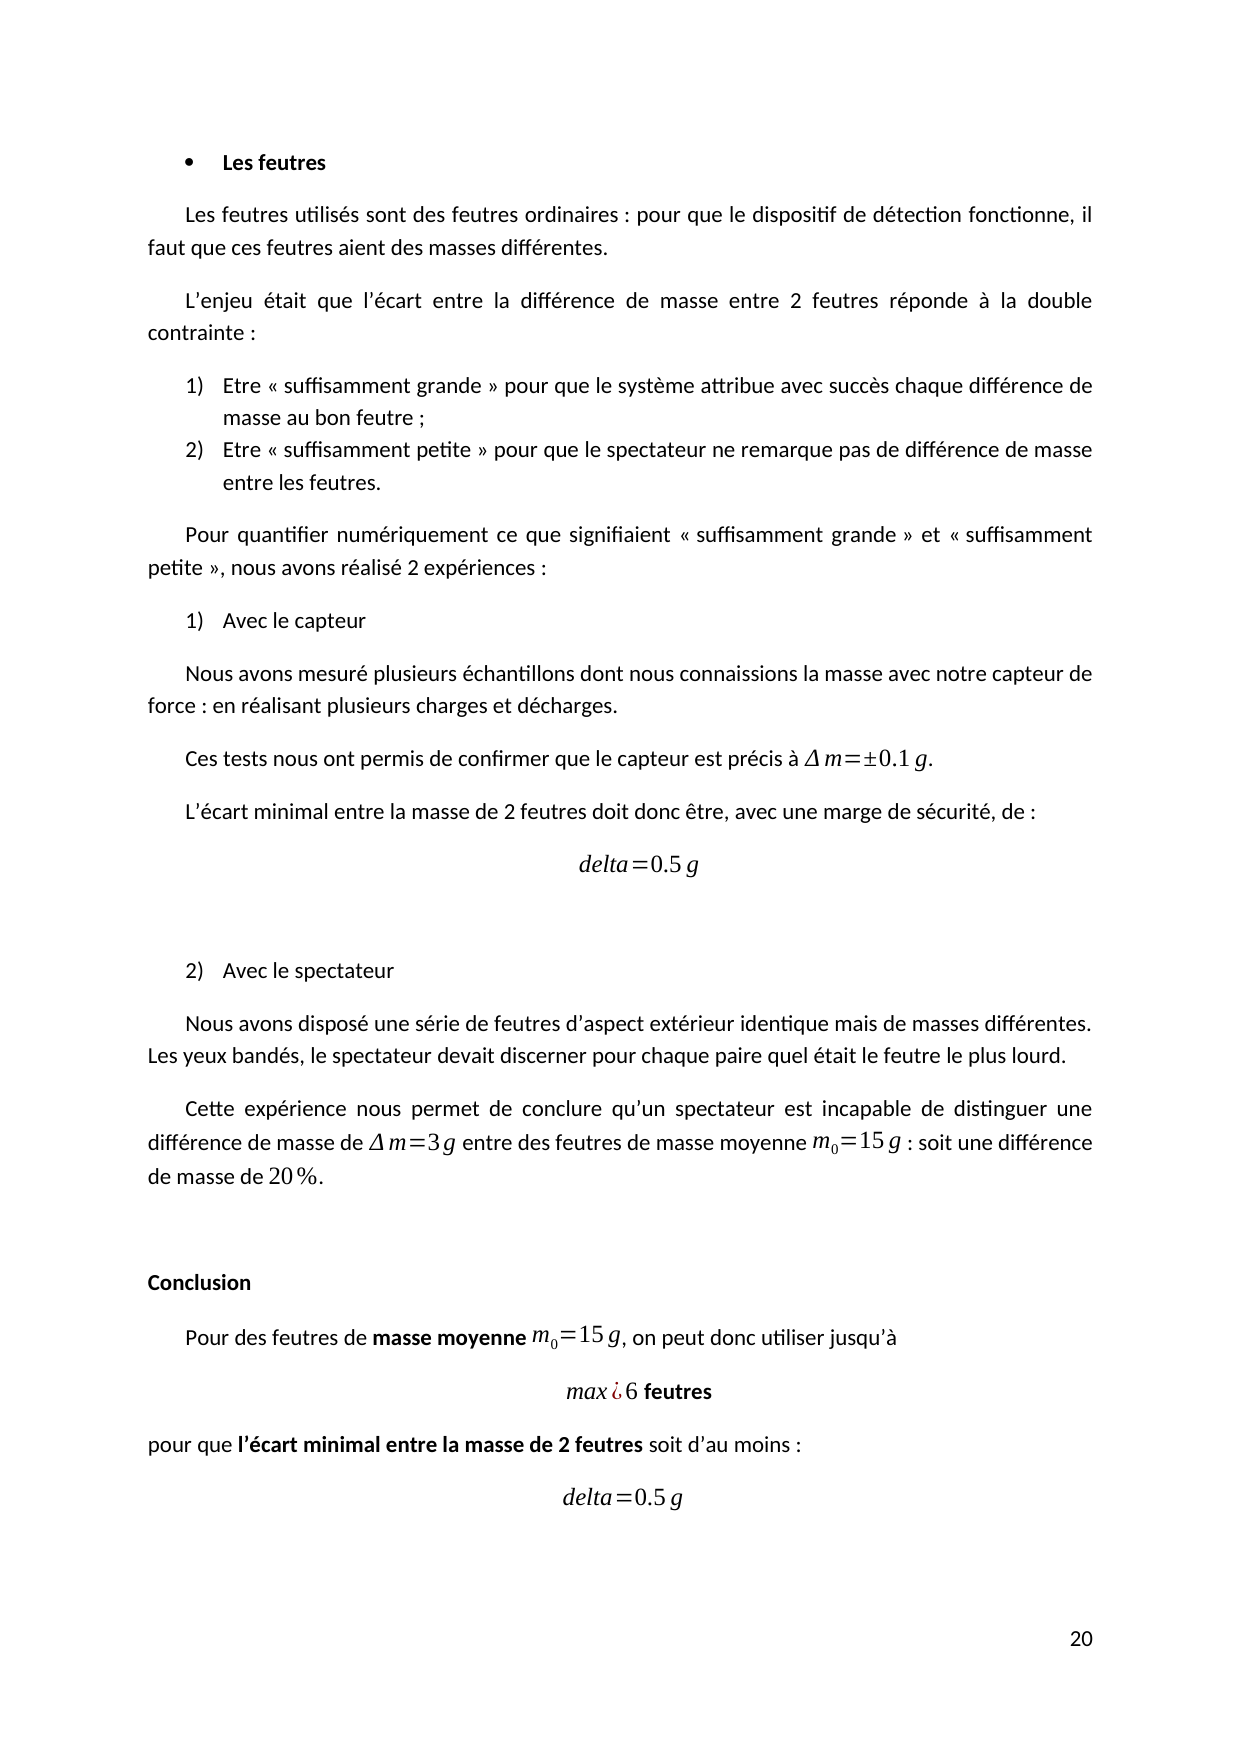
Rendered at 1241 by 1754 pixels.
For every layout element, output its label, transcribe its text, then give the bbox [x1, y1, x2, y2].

text Pour quantifier numériquement ce que signifiaient « suffisamment grande » et « suffisamment petite », nous avons réalisé 2 expériences : [148, 521, 1093, 581]
list Les feutres [185, 148, 1093, 176]
text Nous avons disposé une série de feutres d’aspect extérieur identique mais de masses différentes. Les yeux bandés, le spectateur devait discerner pour chaque paire quel était le feutre le plus lourd. [148, 1009, 1093, 1069]
text Les feutres utilisés sont des feutres ordinaires : pour que le dispositif de détection fonctionne, il faut que ces feutres aient des masses différentes. [148, 201, 1093, 261]
list Avec le capteur [185, 606, 1093, 634]
list Etre « suffisamment grande » pour que le système attribue avec succès chaque différence de masse au bon feutre ; [185, 371, 1093, 431]
text Pour des feutres de masse moyenne , on peut donc utiliser jusqu’à [148, 1321, 1093, 1352]
text feutres [148, 1377, 1093, 1406]
text Conclusion [148, 1268, 1093, 1296]
list Avec le spectateur [185, 956, 1093, 984]
text Ces tests nous ont permis de confirmer que le capteur est précis à . [148, 744, 1093, 772]
text Cette expérience nous permet de conclure qu’un spectateur est incapable de distinguer une différence de masse de entre des feutres de masse moyenne : soit une différence de masse de . [148, 1094, 1093, 1190]
text Nous avons mesuré plusieurs échantillons dont nous connaissions la masse avec notre capteur de force : en réalisant plusieurs charges et décharges. [148, 659, 1093, 719]
text pour que l’écart minimal entre la masse de 2 feutres soit d’au moins : [148, 1431, 1093, 1458]
list Etre « suffisamment petite » pour que le spectateur ne remarque pas de différence de masse entre les feutres. [185, 435, 1093, 496]
text L’écart minimal entre la masse de 2 feutres doit donc être, avec une marge de sécurité, de : [148, 797, 1093, 825]
text L’enjeu était que l’écart entre la différence de masse entre 2 feutres réponde à la double contrainte : [148, 286, 1093, 346]
